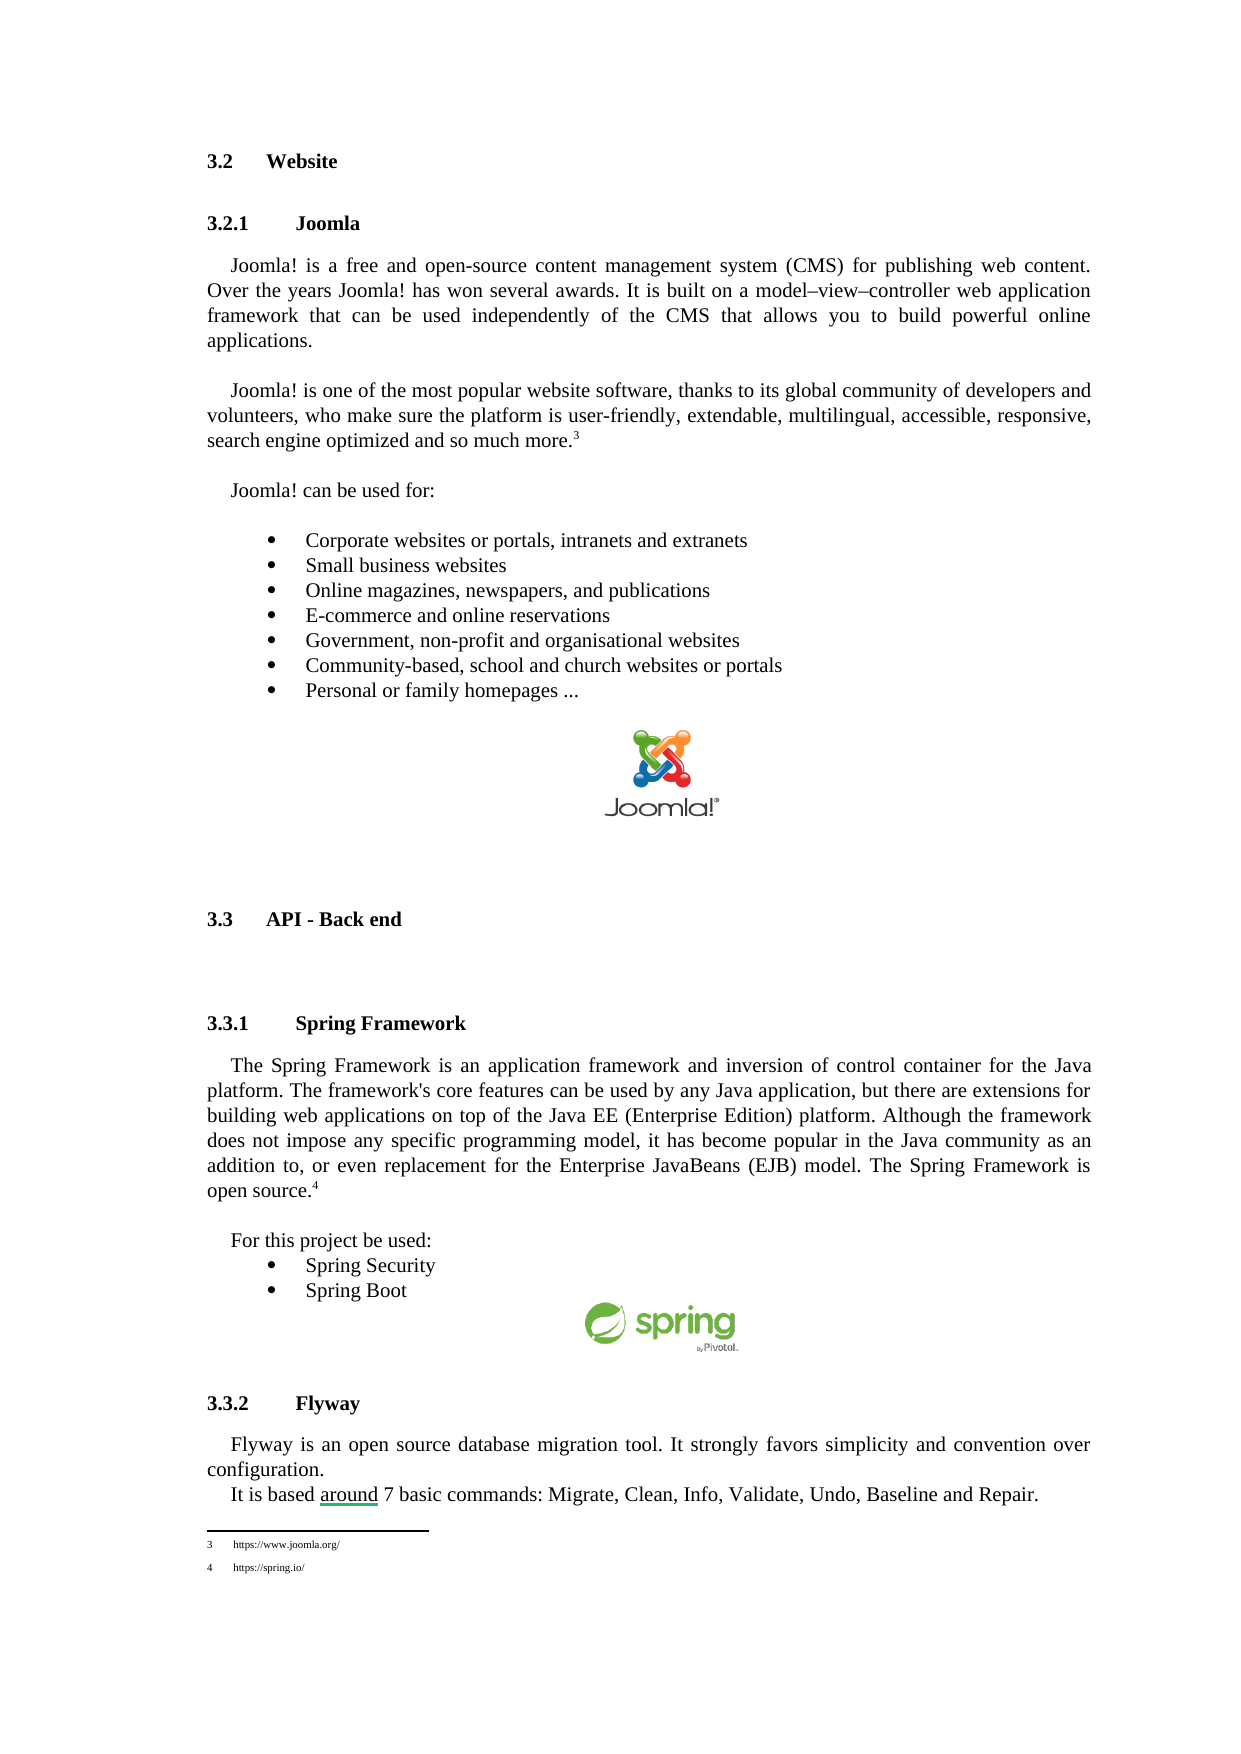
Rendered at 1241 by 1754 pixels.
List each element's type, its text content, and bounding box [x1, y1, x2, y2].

text Flyway is an open source database migration tool. It strongly favors simplicity and convention over configuration. [207, 1431, 1092, 1481]
text It is based around 7 basic commands: Migrate, Clean, Info, Validate, Undo, Baseline and Repair. [207, 1481, 1092, 1506]
text The Spring Framework is an application framework and inversion of control container for the Java platform. The framework's core features can be used by any Java application, but there are extensions for building web applications on top of the Java EE (Enterprise Edition) platform. Although the framework does not impose any specific programming model, it has become popular in the Java community as an addition to, or even replacement for the Enterprise JavaBeans (EJB) model. The Spring Framework is open source. [207, 1052, 1092, 1202]
subtitle Joomla [207, 210, 1092, 235]
picture [576, 701, 747, 844]
subtitle Website [207, 148, 1092, 173]
list Community-based, school and church websites or portals [268, 652, 1092, 677]
subtitle API - Back end [207, 906, 1092, 931]
subtitle Spring Framework [207, 1010, 1092, 1035]
picture [583, 1301, 739, 1353]
list Online magazines, newspapers, and publications [268, 577, 1092, 602]
text For this project be used: [207, 1227, 1092, 1252]
text Joomla! is a free and open-source content management system (CMS) for publishing web content. Over the years Joomla! has won several awards. It is built on a model–view–controller web application framework that can be used independently of the CMS that allows you to build powerful online applications. [207, 252, 1092, 352]
list Small business websites [268, 552, 1092, 577]
list Spring Boot [268, 1277, 1092, 1302]
list Corporate websites or portals, intranets and extranets [268, 527, 1092, 552]
text Joomla! is one of the most popular website software, thanks to its global community of developers and volunteers, who make sure the platform is user-friendly, extendable, multilingual, accessible, responsive, search engine optimized and so much more. [207, 377, 1092, 452]
list Government, non-profit and organisational websites [268, 627, 1092, 652]
text Joomla! can be used for: [207, 477, 1092, 502]
list Spring Security [268, 1252, 1092, 1277]
list E-commerce and online reservations [268, 602, 1092, 627]
list Personal or family homepages ... [268, 677, 1092, 702]
subtitle Flyway [207, 1390, 1092, 1415]
